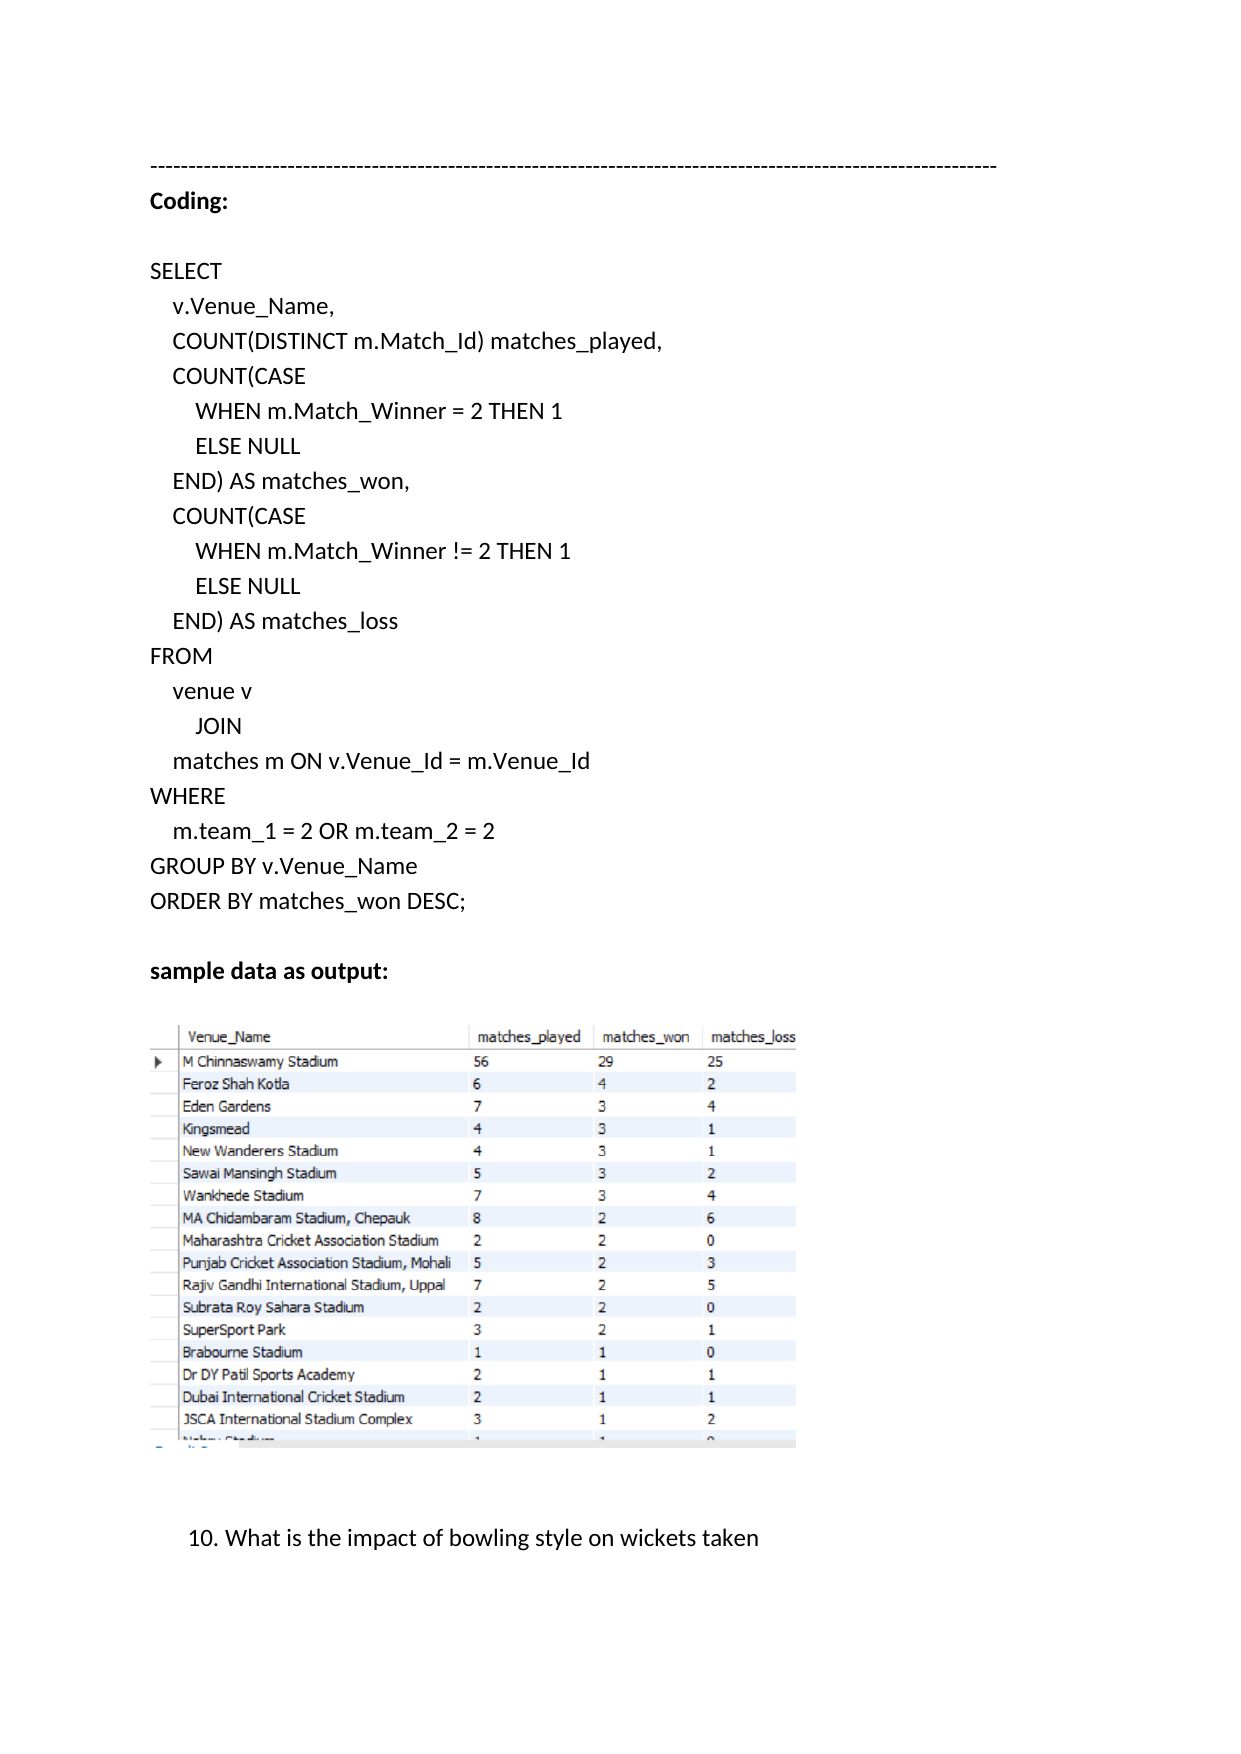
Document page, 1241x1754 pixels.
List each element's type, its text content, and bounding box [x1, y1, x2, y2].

picture [150, 1025, 796, 1448]
text ELSE NULL [150, 430, 1090, 461]
text venue v [150, 675, 1090, 706]
text COUNT(DISTINCT m.Match_Id) matches_played, [150, 325, 1090, 356]
text m.team_1 = 2 OR m.team_2 = 2 [150, 815, 1090, 846]
text GROUP BY v.Venue_Name [150, 850, 1090, 881]
text FROM [150, 640, 1090, 671]
text sample data as output: [150, 955, 1090, 986]
text --------------------------------------------------------------------------------------------------------------- [150, 150, 1090, 181]
text ELSE NULL [150, 570, 1090, 601]
text Coding: [150, 185, 1090, 216]
text COUNT(CASE [150, 360, 1090, 391]
text END) AS matches_won, [150, 465, 1090, 496]
text SELECT [150, 255, 1090, 286]
text END) AS matches_loss [150, 605, 1090, 636]
text matches m ON v.Venue_Id = m.Venue_Id [150, 745, 1090, 776]
text WHERE [150, 780, 1090, 811]
list What is the impact of bowling style on wickets taken [187, 1522, 1090, 1552]
text WHEN m.Match_Winner != 2 THEN 1 [150, 535, 1090, 566]
text ORDER BY matches_won DESC; [150, 885, 1090, 916]
text COUNT(CASE [150, 500, 1090, 531]
text WHEN m.Match_Winner = 2 THEN 1 [150, 395, 1090, 426]
text JOIN [150, 710, 1090, 741]
text v.Venue_Name, [150, 290, 1090, 321]
